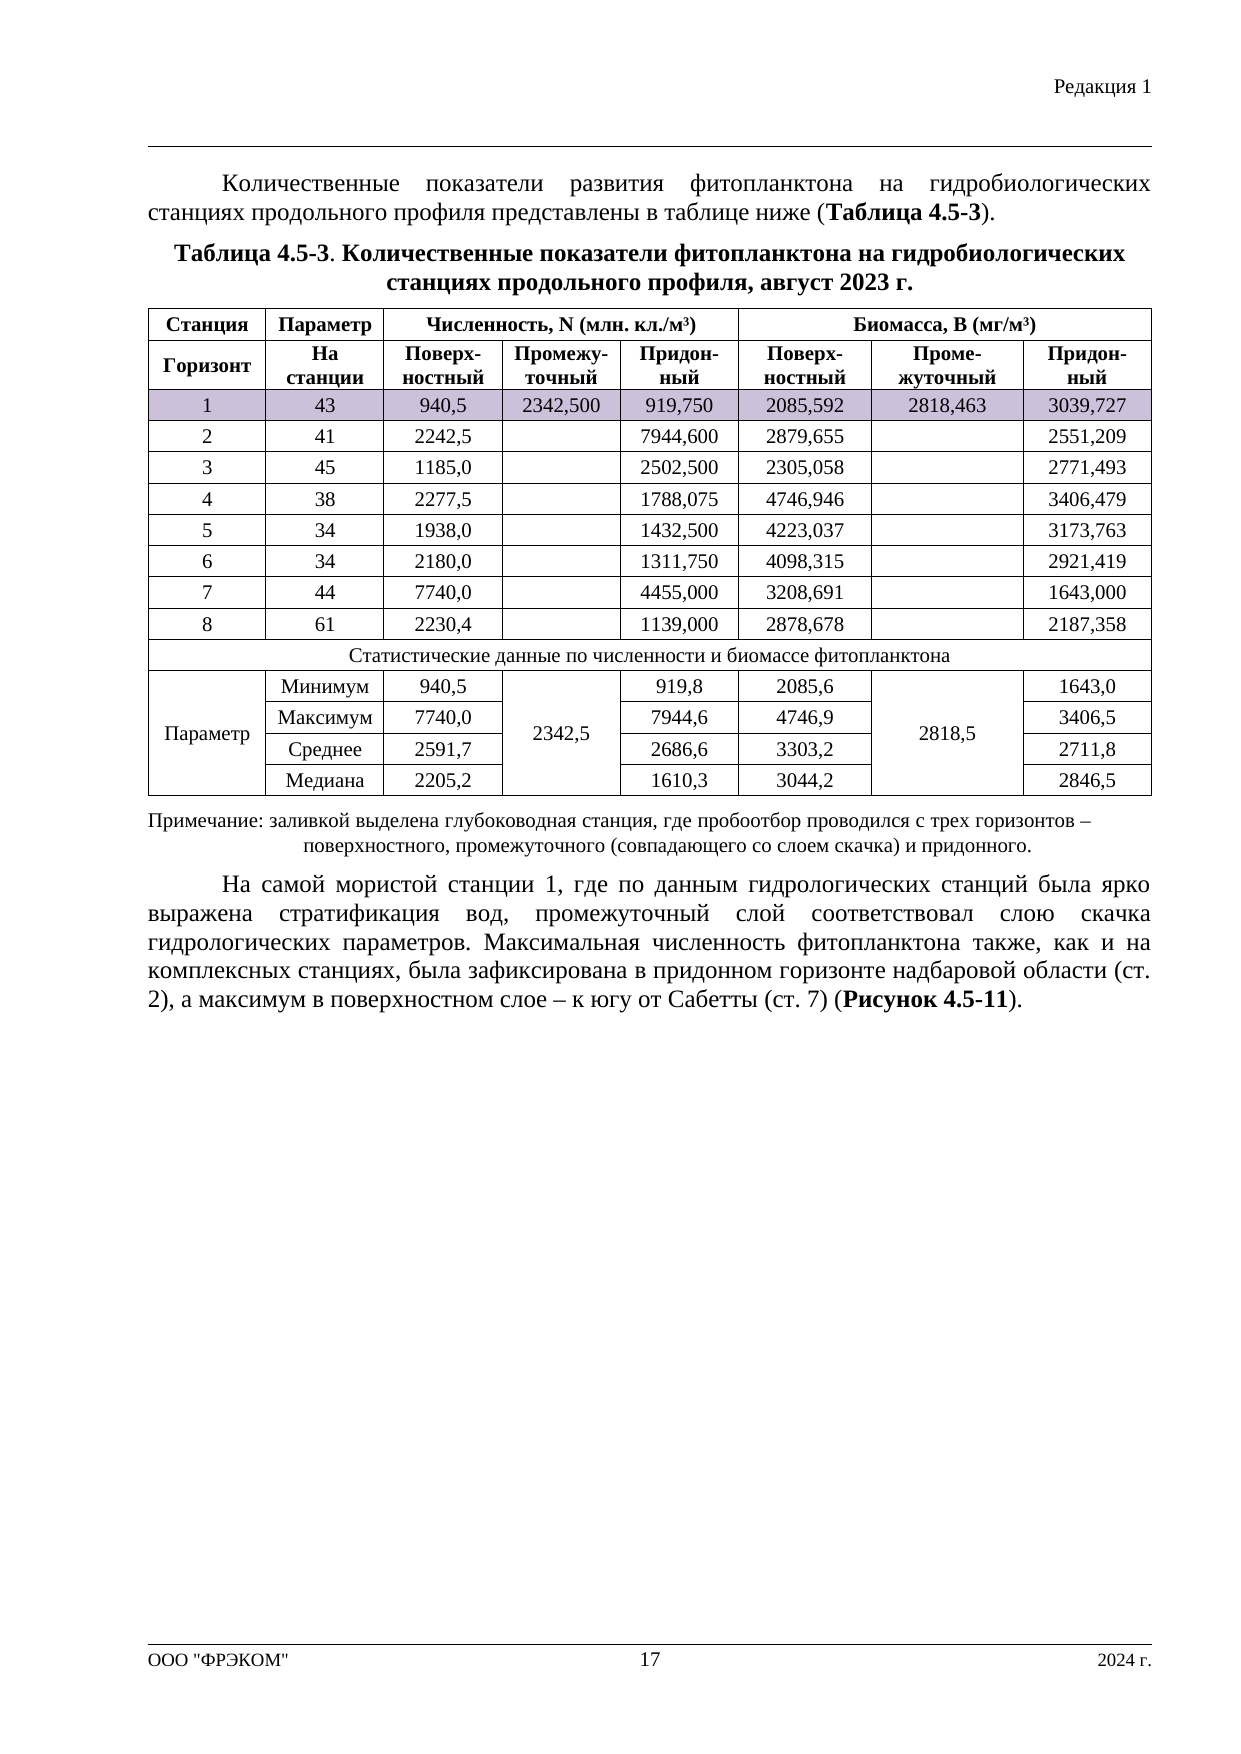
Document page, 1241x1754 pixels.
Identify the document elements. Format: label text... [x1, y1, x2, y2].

table_cell 4223,037 [739, 515, 871, 545]
text На самой мористой станции 1, где по данным гидрологических станций была ярко выражена стратификация вод, промежуточный слой соответствовал слою скачка гидрологических параметров. Максимальная численность фитопланктона также, как и на комплексных станциях, была зафиксирована в придонном горизонте надбаровой области (ст. 2), а максимум в поверхностном слое – к югу от Сабетты (ст. 7) (Рисунок 4.5-11). [148, 869, 1152, 1013]
table_cell [503, 515, 620, 545]
text Примечание: заливкой выделена глубоководная станция, где пробоотбор проводился с трех горизонтов – поверхностного, промежуточного (совпадающего со слоем скачка) и придонного. [148, 808, 1092, 857]
table_cell 2502,500 [621, 452, 738, 482]
table_cell [872, 577, 1023, 607]
table_cell 2242,5 [384, 421, 502, 451]
table_cell 41 [266, 421, 383, 451]
table_cell [503, 452, 620, 482]
table_cell 34 [266, 515, 383, 545]
table_cell Параметр [149, 671, 265, 795]
table_cell [872, 484, 1023, 514]
table_cell 940,5 [384, 390, 502, 420]
table_header Численность, N (млн. кл./м³) [384, 309, 738, 339]
table_cell Поверх-ностный [739, 341, 871, 389]
table_cell 6 [149, 546, 265, 576]
table_cell 2846,5 [1024, 765, 1151, 795]
table_cell 2686,6 [621, 734, 738, 764]
table_cell 34 [266, 546, 383, 576]
table_cell 7740,0 [384, 702, 502, 732]
table_cell 2591,7 [384, 734, 502, 764]
table_cell [872, 546, 1023, 576]
table_cell 1 [149, 390, 265, 420]
table_cell 7 [149, 577, 265, 607]
table_cell 2230,4 [384, 609, 502, 639]
table_cell 919,750 [621, 390, 738, 420]
table_cell 61 [266, 609, 383, 639]
table_cell 2205,2 [384, 765, 502, 795]
table_cell 1311,750 [621, 546, 738, 576]
table_cell 940,5 [384, 671, 502, 701]
table_cell 2771,493 [1024, 452, 1151, 482]
table_cell Проме-жуточный [872, 341, 1023, 389]
table_cell Горизонт [149, 341, 265, 389]
table_cell 43 [266, 390, 383, 420]
table_header Параметр [266, 309, 383, 339]
table_cell 2085,6 [739, 671, 871, 701]
table_cell 4 [149, 484, 265, 514]
table_cell 7740,0 [384, 577, 502, 607]
table_cell 2 [149, 421, 265, 451]
table_cell 2187,358 [1024, 609, 1151, 639]
table_cell 2342,5 [503, 671, 620, 795]
table_cell 1610,3 [621, 765, 738, 795]
table_cell 2818,5 [872, 671, 1023, 795]
table_cell 1432,500 [621, 515, 738, 545]
table_cell [503, 577, 620, 607]
table_cell 1643,000 [1024, 577, 1151, 607]
table_cell [503, 484, 620, 514]
table_cell 1139,000 [621, 609, 738, 639]
table_cell 1185,0 [384, 452, 502, 482]
table_cell 3406,479 [1024, 484, 1151, 514]
table_cell 2085,592 [739, 390, 871, 420]
table_cell 3173,763 [1024, 515, 1151, 545]
table_cell 2180,0 [384, 546, 502, 576]
table_cell [872, 421, 1023, 451]
table_cell 2305,058 [739, 452, 871, 482]
table_cell 1938,0 [384, 515, 502, 545]
table_cell [872, 609, 1023, 639]
table_cell Придон-ный [621, 341, 738, 389]
table_cell 3044,2 [739, 765, 871, 795]
table_cell 2277,5 [384, 484, 502, 514]
table_cell 3208,691 [739, 577, 871, 607]
table_cell Промежу-точный [503, 341, 620, 389]
table_cell Максимум [266, 702, 383, 732]
table_cell 2879,655 [739, 421, 871, 451]
table_cell 919,8 [621, 671, 738, 701]
table_cell 2551,209 [1024, 421, 1151, 451]
table_cell Придон-ный [1024, 341, 1151, 389]
table_cell Среднее [266, 734, 383, 764]
table_cell [872, 452, 1023, 482]
table_cell На станции [266, 341, 383, 389]
table_cell 7944,6 [621, 702, 738, 732]
table_cell Поверх-ностный [384, 341, 502, 389]
table_header Биомасса, B (мг/м³) [739, 309, 1151, 339]
table_cell 2342,500 [503, 390, 620, 420]
table_cell 8 [149, 609, 265, 639]
table_cell 38 [266, 484, 383, 514]
table_header Станция [149, 309, 265, 339]
table_cell 4455,000 [621, 577, 738, 607]
table_cell 4746,946 [739, 484, 871, 514]
table_cell Статистические данные по численности и биомассе фитопланктона [149, 640, 1151, 670]
table_cell 5 [149, 515, 265, 545]
table_cell 2711,8 [1024, 734, 1151, 764]
table_cell 3 [149, 452, 265, 482]
table_cell [872, 515, 1023, 545]
table_cell Минимум [266, 671, 383, 701]
table_cell 3303,2 [739, 734, 871, 764]
table_cell 44 [266, 577, 383, 607]
table_cell 7944,600 [621, 421, 738, 451]
table_cell 4098,315 [739, 546, 871, 576]
table_cell 2921,419 [1024, 546, 1151, 576]
table_cell 45 [266, 452, 383, 482]
table_cell 1643,0 [1024, 671, 1151, 701]
table_cell 2818,463 [872, 390, 1023, 420]
table_cell [503, 609, 620, 639]
text Таблица 4.5-3. Количественные показатели фитопланктона на гидробиологических станциях продольного профиля, август 2023 г. [148, 238, 1152, 296]
table_cell 3406,5 [1024, 702, 1151, 732]
text Количественные показатели развития фитопланктона на гидробиологических станциях продольного профиля представлены в таблице ниже (Таблица 4.5-3). [148, 168, 1152, 226]
table_cell [503, 546, 620, 576]
table_cell 4746,9 [739, 702, 871, 732]
table_cell [503, 421, 620, 451]
table_cell 3039,727 [1024, 390, 1151, 420]
table_cell 2878,678 [739, 609, 871, 639]
table_cell 1788,075 [621, 484, 738, 514]
table_cell Медиана [266, 765, 383, 795]
